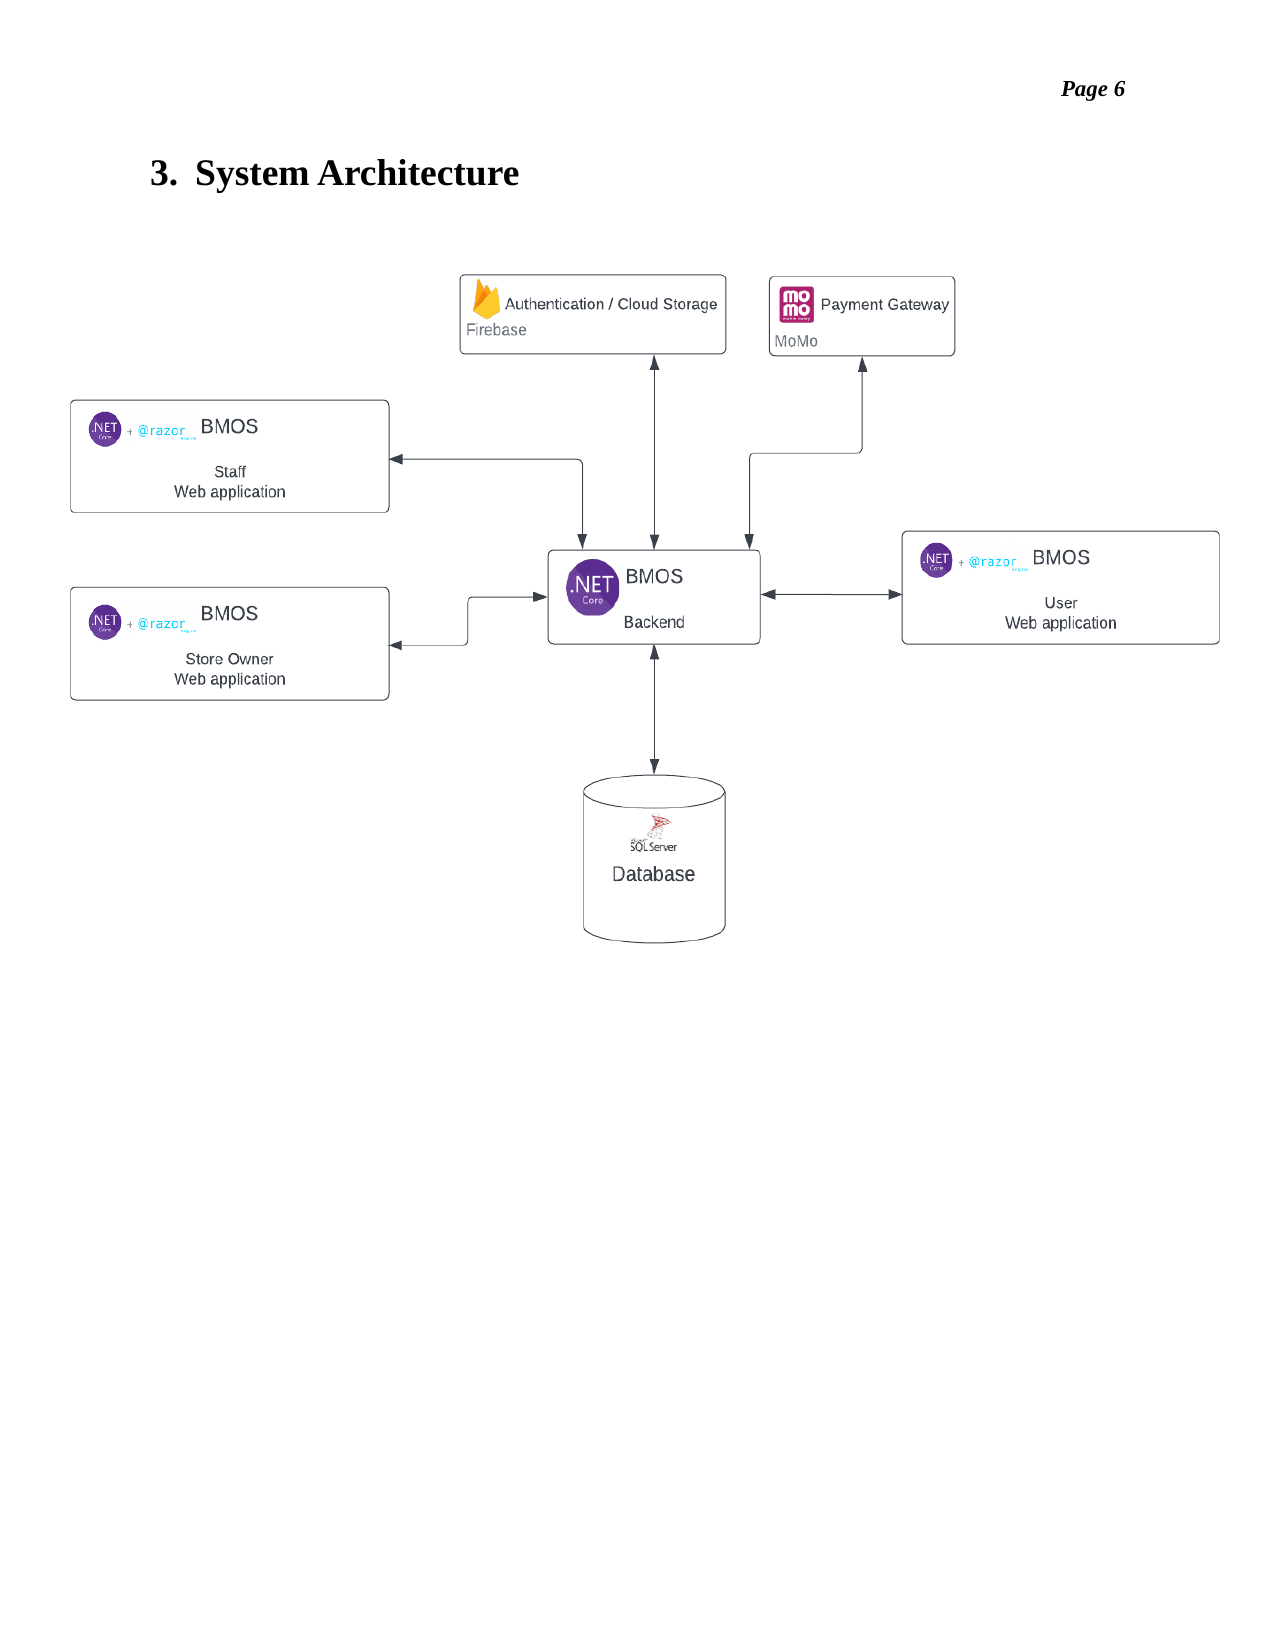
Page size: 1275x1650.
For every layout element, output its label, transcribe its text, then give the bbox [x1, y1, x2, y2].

subtitle System Architecture [150, 150, 1125, 193]
picture [17, 218, 1273, 999]
